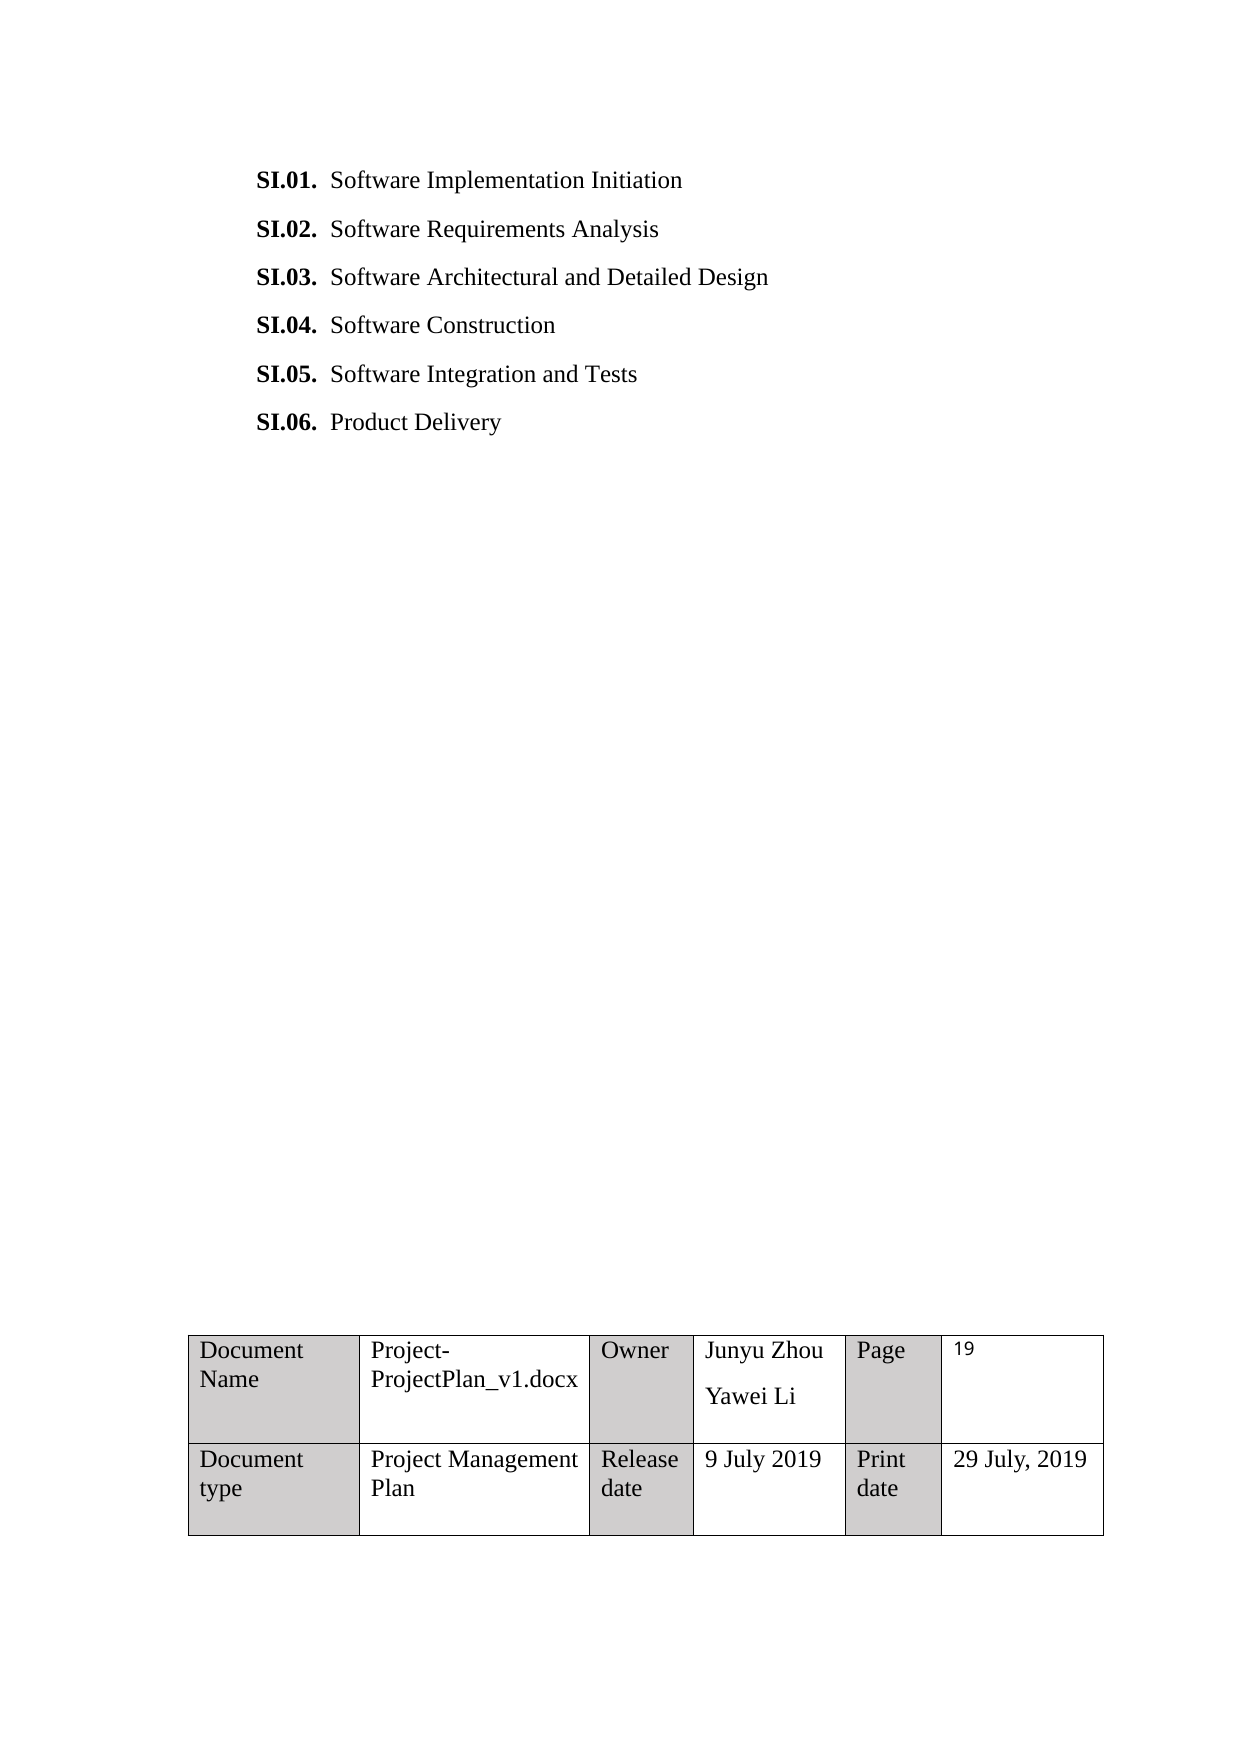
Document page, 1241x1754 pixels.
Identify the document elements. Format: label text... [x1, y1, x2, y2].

text SI.01. Software Implementation Initiation [212, 163, 1028, 197]
text SI.05. Software Integration and Tests [212, 356, 1028, 390]
text SI.03. Software Architectural and Detailed Design [212, 259, 1028, 293]
text SI.02. Software Requirements Analysis [212, 211, 1028, 245]
text SI.04. Software Construction [212, 308, 1028, 342]
text SI.06. Product Delivery [212, 404, 1028, 438]
